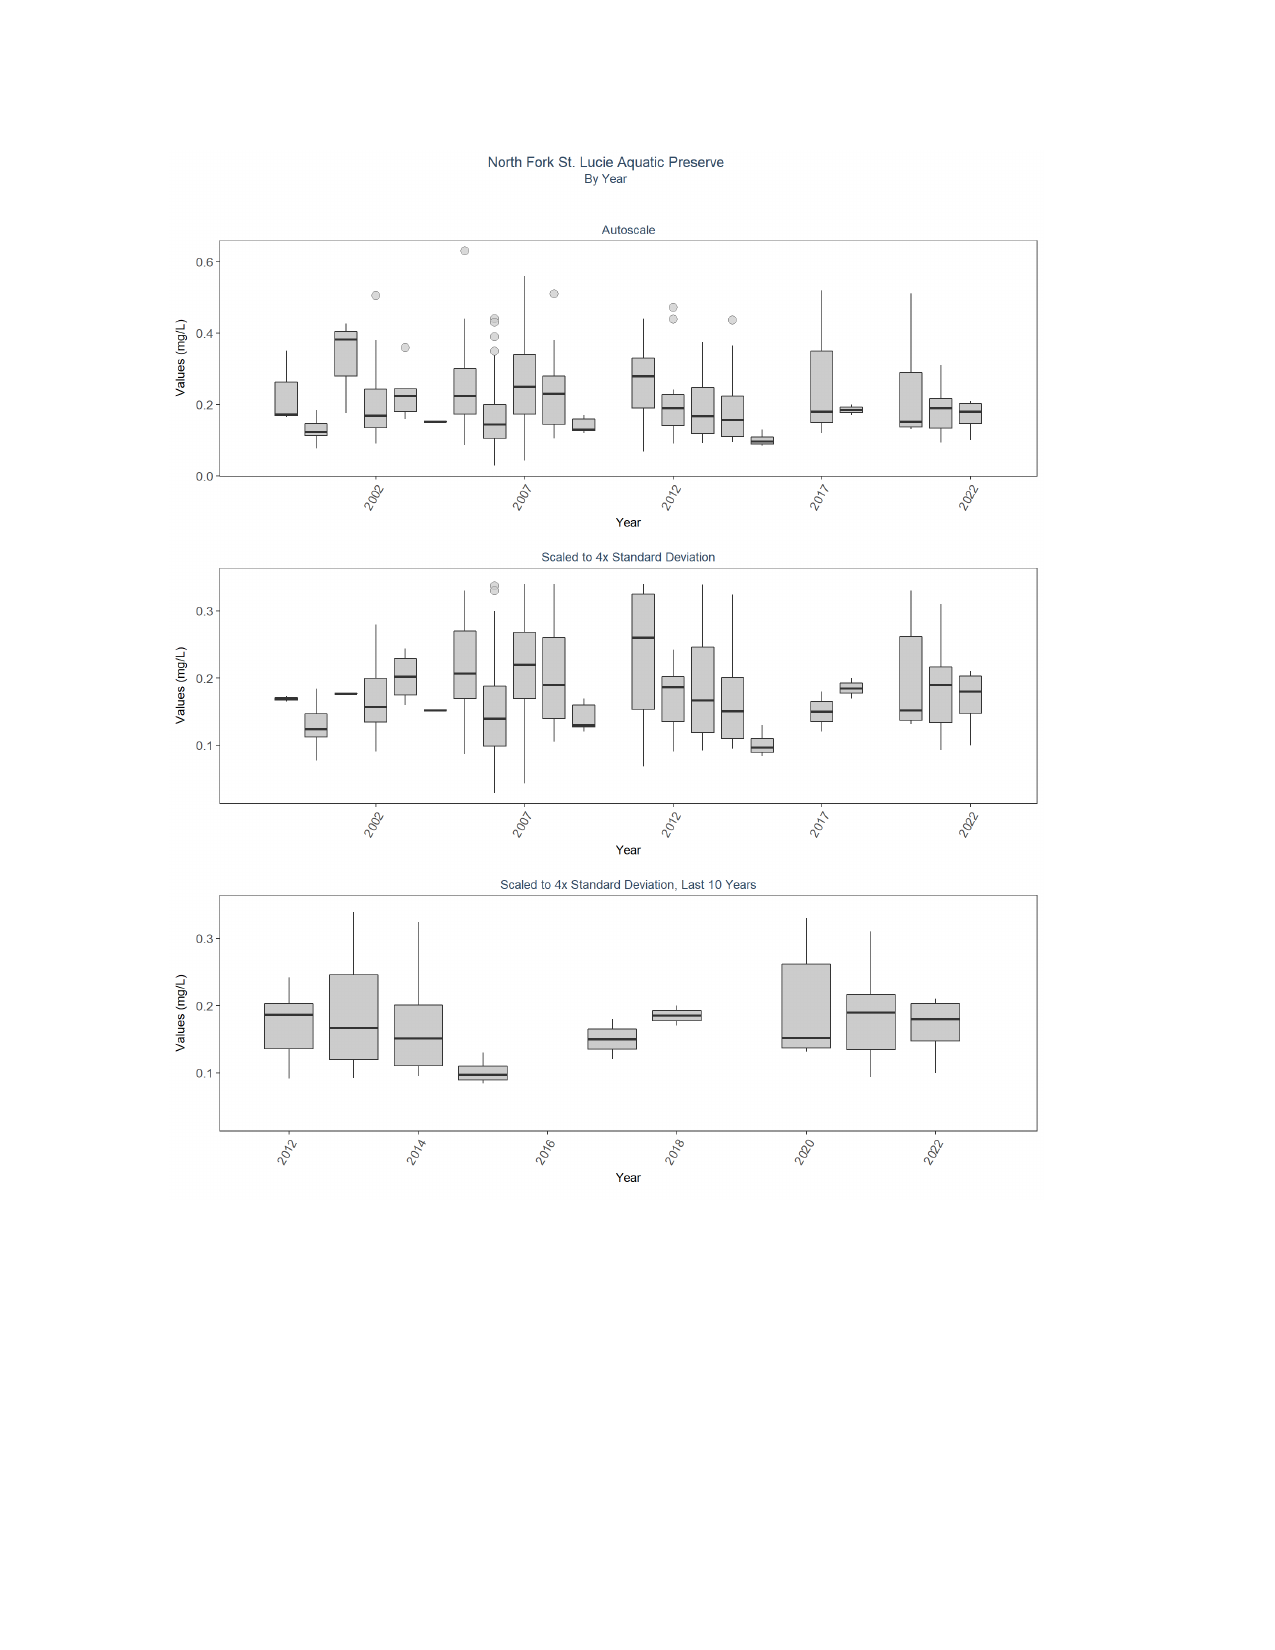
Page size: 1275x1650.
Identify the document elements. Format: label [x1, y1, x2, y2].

picture [168, 150, 1044, 1200]
